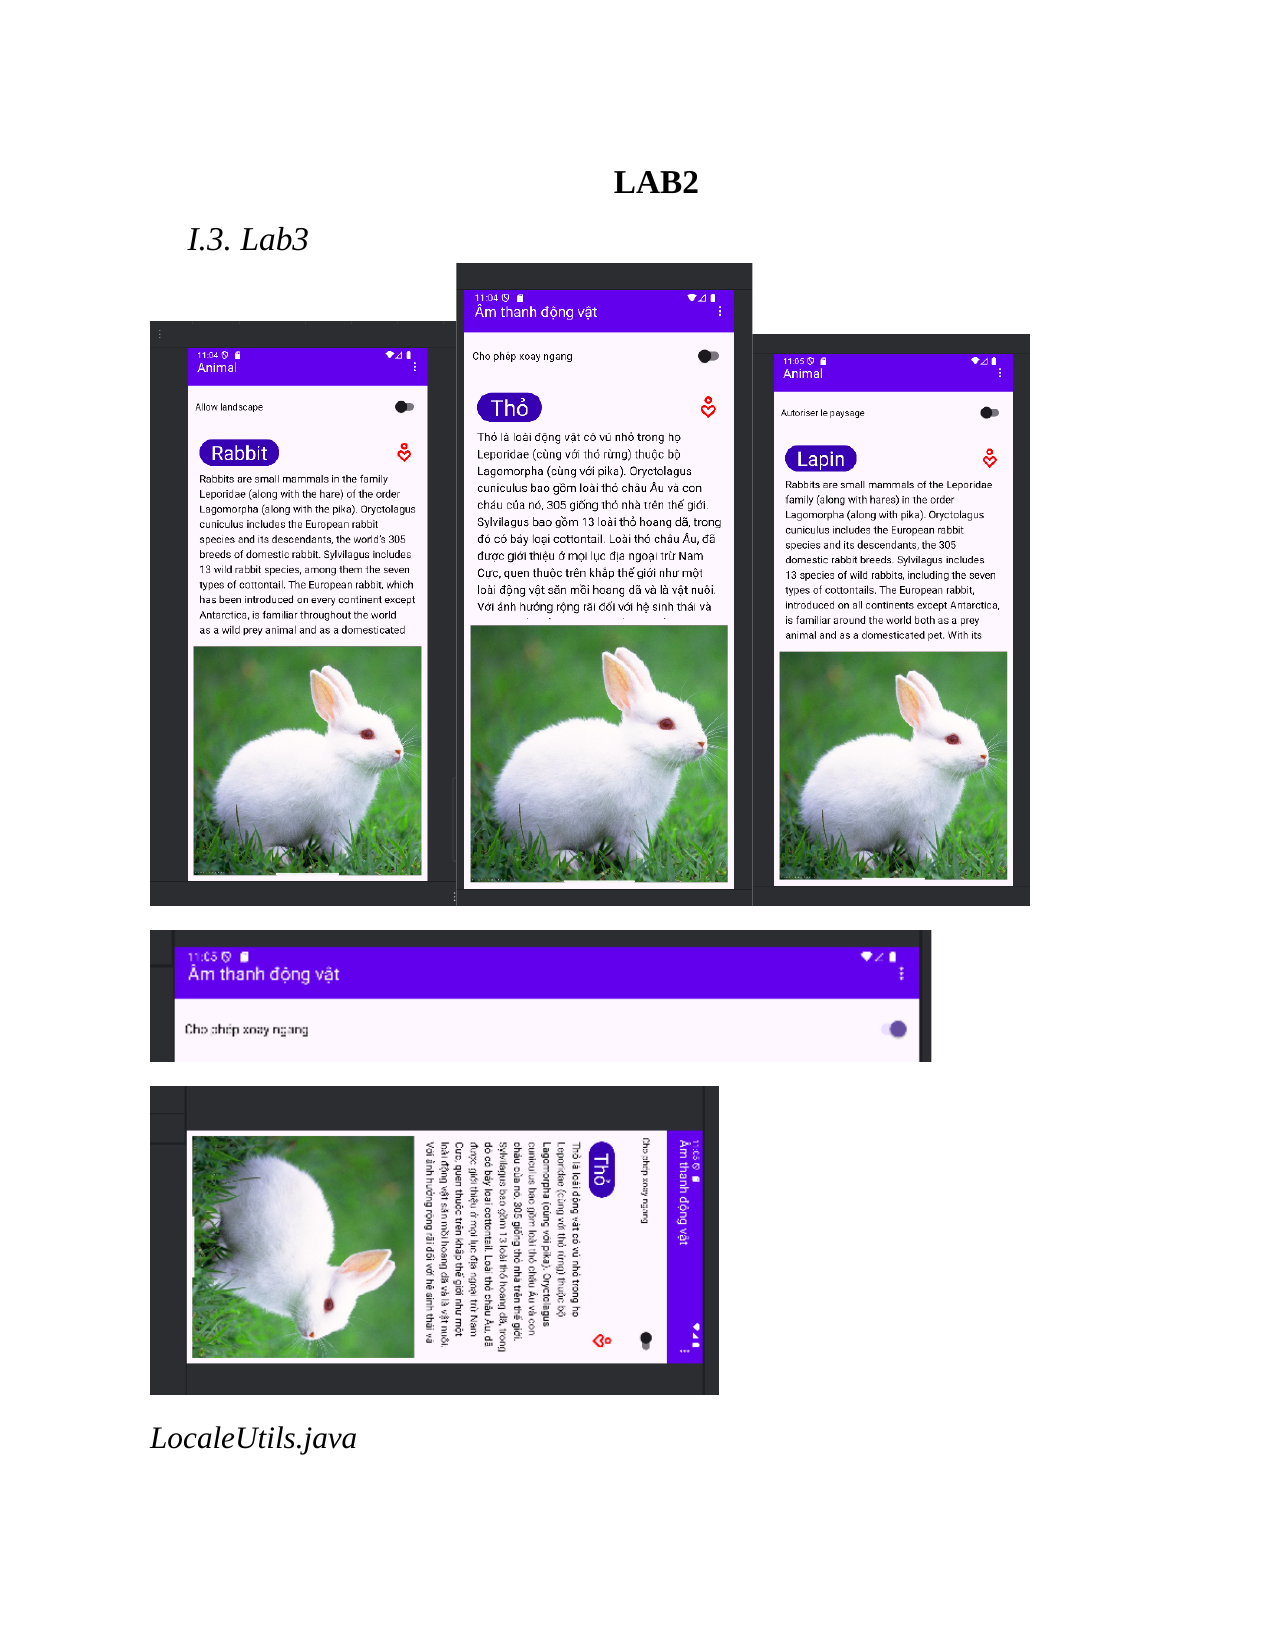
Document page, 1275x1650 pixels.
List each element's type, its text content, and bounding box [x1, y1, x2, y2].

picture [150, 263, 1030, 906]
text LocaleUtils.java [150, 1419, 1125, 1456]
subtitle Lab3 [187, 219, 1125, 257]
picture [150, 1086, 719, 1395]
subtitle LAB2 [187, 162, 1125, 201]
picture [150, 930, 932, 1062]
